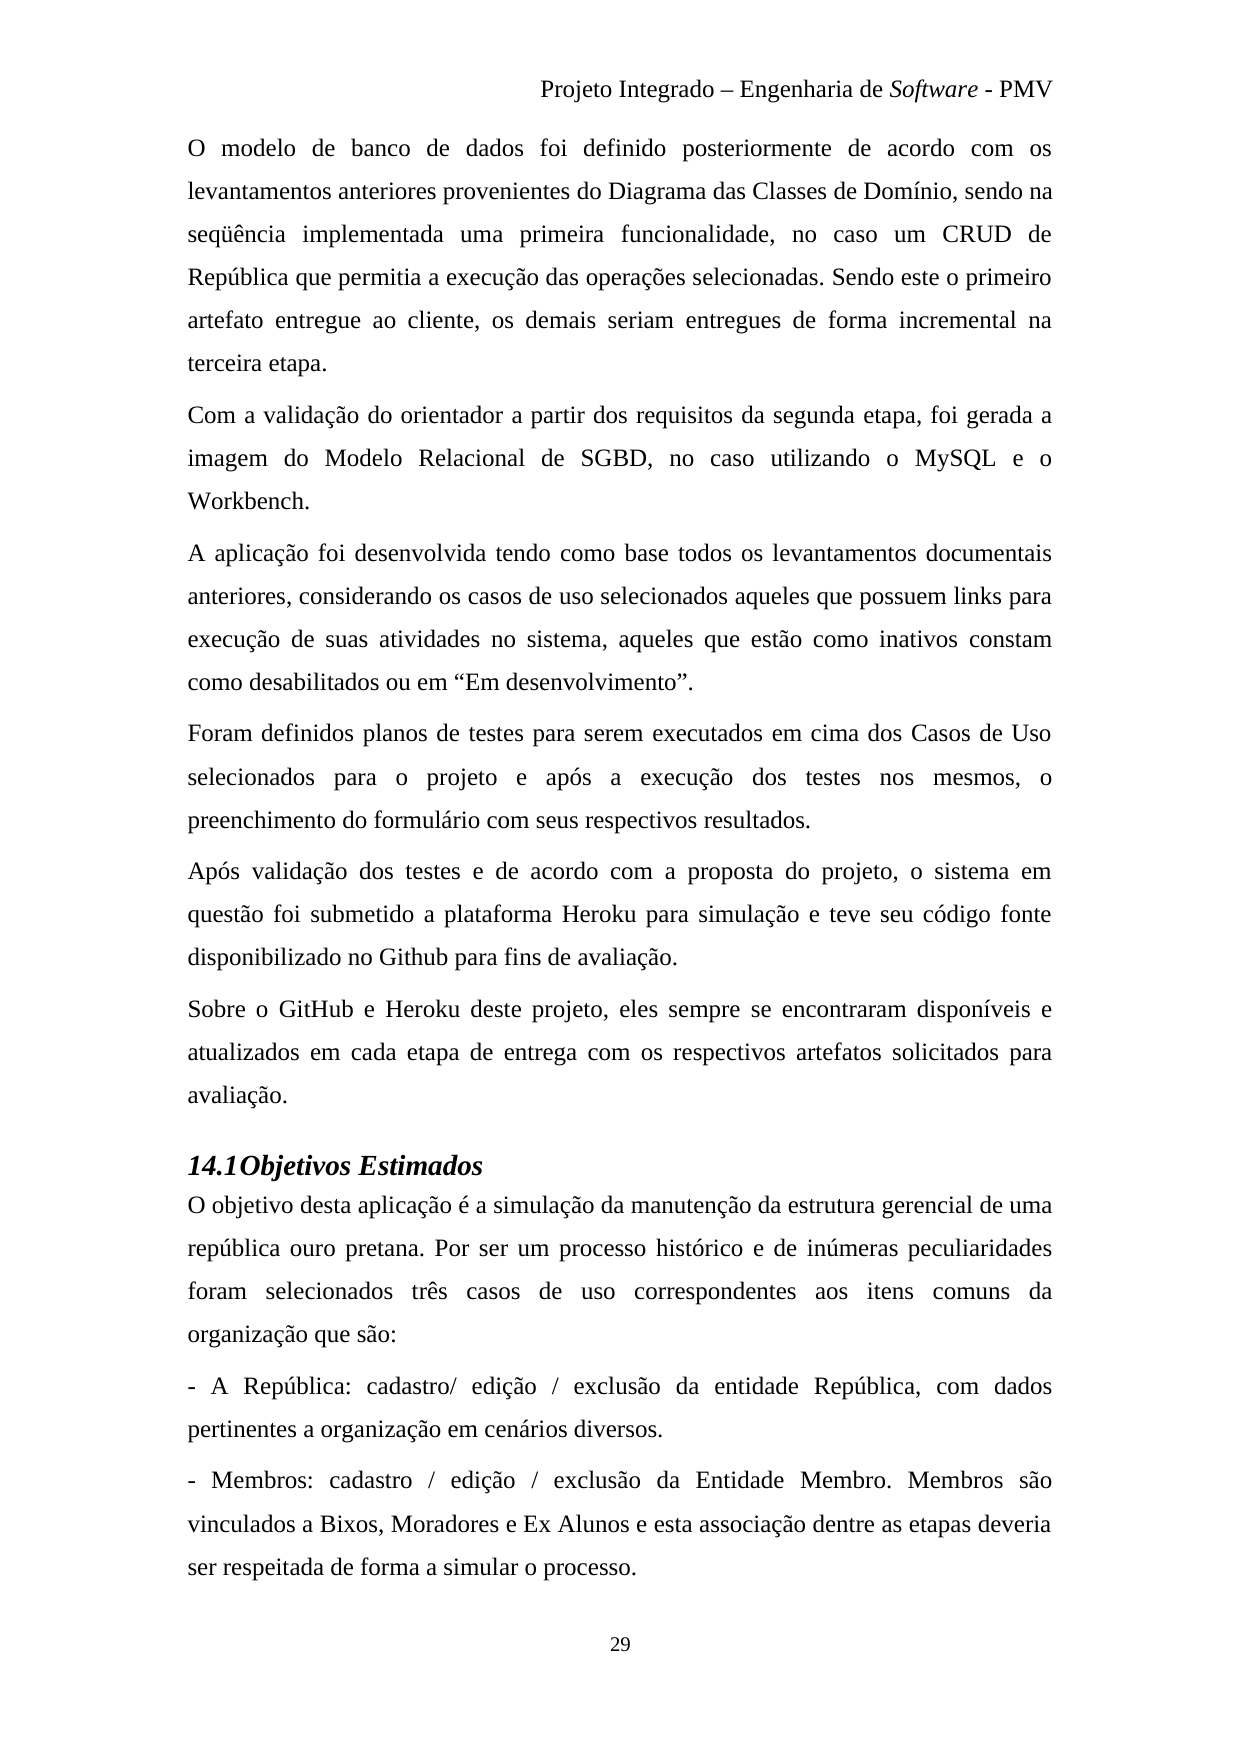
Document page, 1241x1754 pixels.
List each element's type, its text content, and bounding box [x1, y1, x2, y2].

text Após validação dos testes e de acordo com a proposta do projeto, o sistema em questão foi submetido a plataforma Heroku para simulação e teve seu código fonte disponibilizado no Github para fins de avaliação. [187, 856, 1053, 971]
text A aplicação foi desenvolvida tendo como base todos os levantamentos documentais anteriores, considerando os casos de uso selecionados aqueles que possuem links para execução de suas atividades no sistema, aqueles que estão como inativos constam como desabilitados ou em “Em desenvolvimento”. [187, 538, 1053, 696]
subtitle Objetivos Estimados [187, 1148, 1053, 1182]
text Foram definidos planos de testes para serem executados em cima dos Casos de Uso selecionados para o projeto e após a execução dos testes nos mesmos, o preenchimento do formulário com seus respectivos resultados. [187, 718, 1053, 833]
text O objetivo desta aplicação é a simulação da manutenção da estrutura gerencial de uma república ouro pretana. Por ser um processo histórico e de inúmeras peculiaridades foram selecionados três casos de uso correspondentes aos itens comuns da organização que são: [187, 1190, 1053, 1348]
text - Membros: cadastro / edição / exclusão da Entidade Membro. Membros são vinculados a Bixos, Moradores e Ex Alunos e esta associação dentre as etapas deveria ser respeitada de forma a simular o processo. [187, 1466, 1053, 1581]
text Sobre o GitHub e Heroku deste projeto, eles sempre se encontraram disponíveis e atualizados em cada etapa de entrega com os respectivos artefatos solicitados para avaliação. [187, 994, 1053, 1109]
text - A República: cadastro/ edição / exclusão da entidade República, com dados pertinentes a organização em cenários diversos. [187, 1371, 1053, 1443]
text Com a validação do orientador a partir dos requisitos da segunda etapa, foi gerada a imagem do Modelo Relacional de SGBD, no caso utilizando o MySQL e o Workbench. [187, 400, 1053, 515]
text O modelo de banco de dados foi definido posteriormente de acordo com os levantamentos anteriores provenientes do Diagrama das Classes de Domínio, sendo na seqüência implementada uma primeira funcionalidade, no caso um CRUD de República que permitia a execução das operações selecionadas. Sendo este o primeiro artefato entregue ao cliente, os demais seriam entregues de forma incremental na terceira etapa. [187, 133, 1053, 377]
